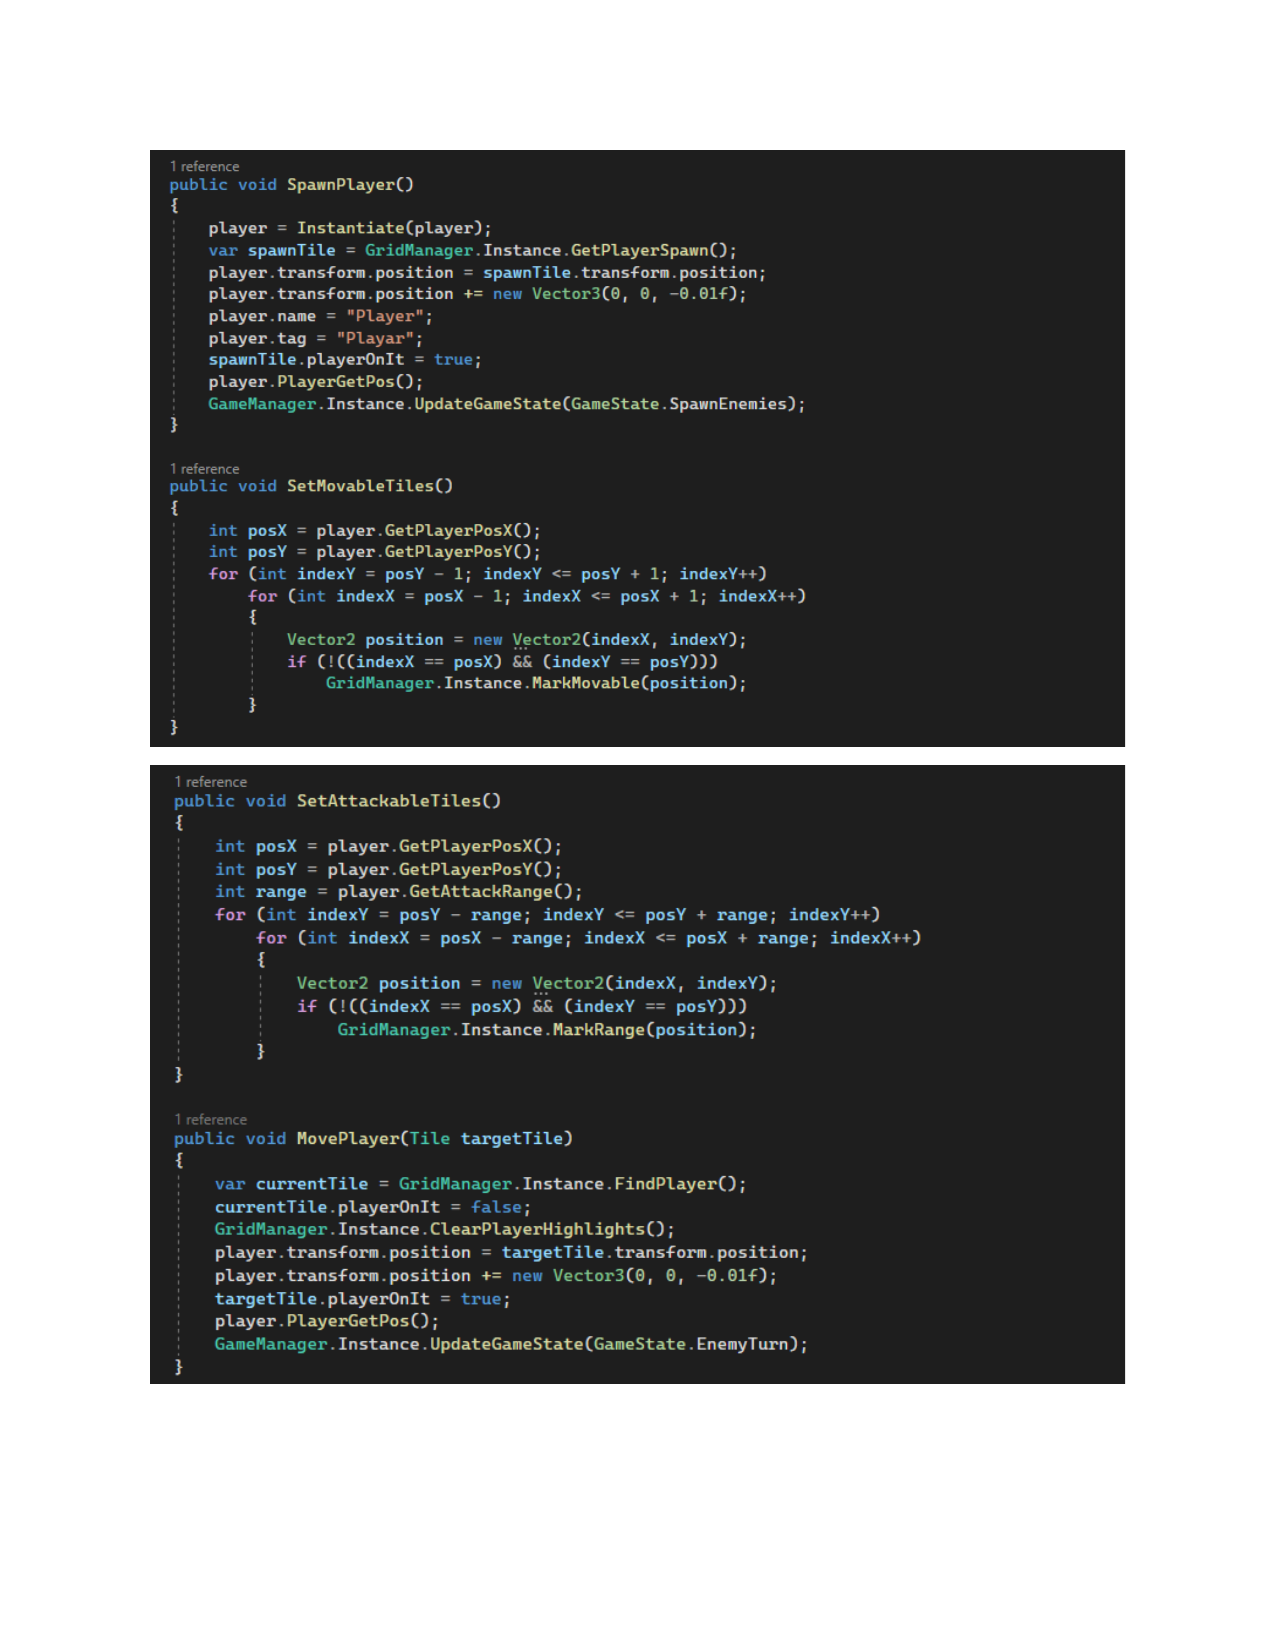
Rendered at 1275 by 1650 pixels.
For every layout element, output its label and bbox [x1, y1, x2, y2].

picture [150, 150, 1125, 747]
picture [150, 765, 1125, 1384]
